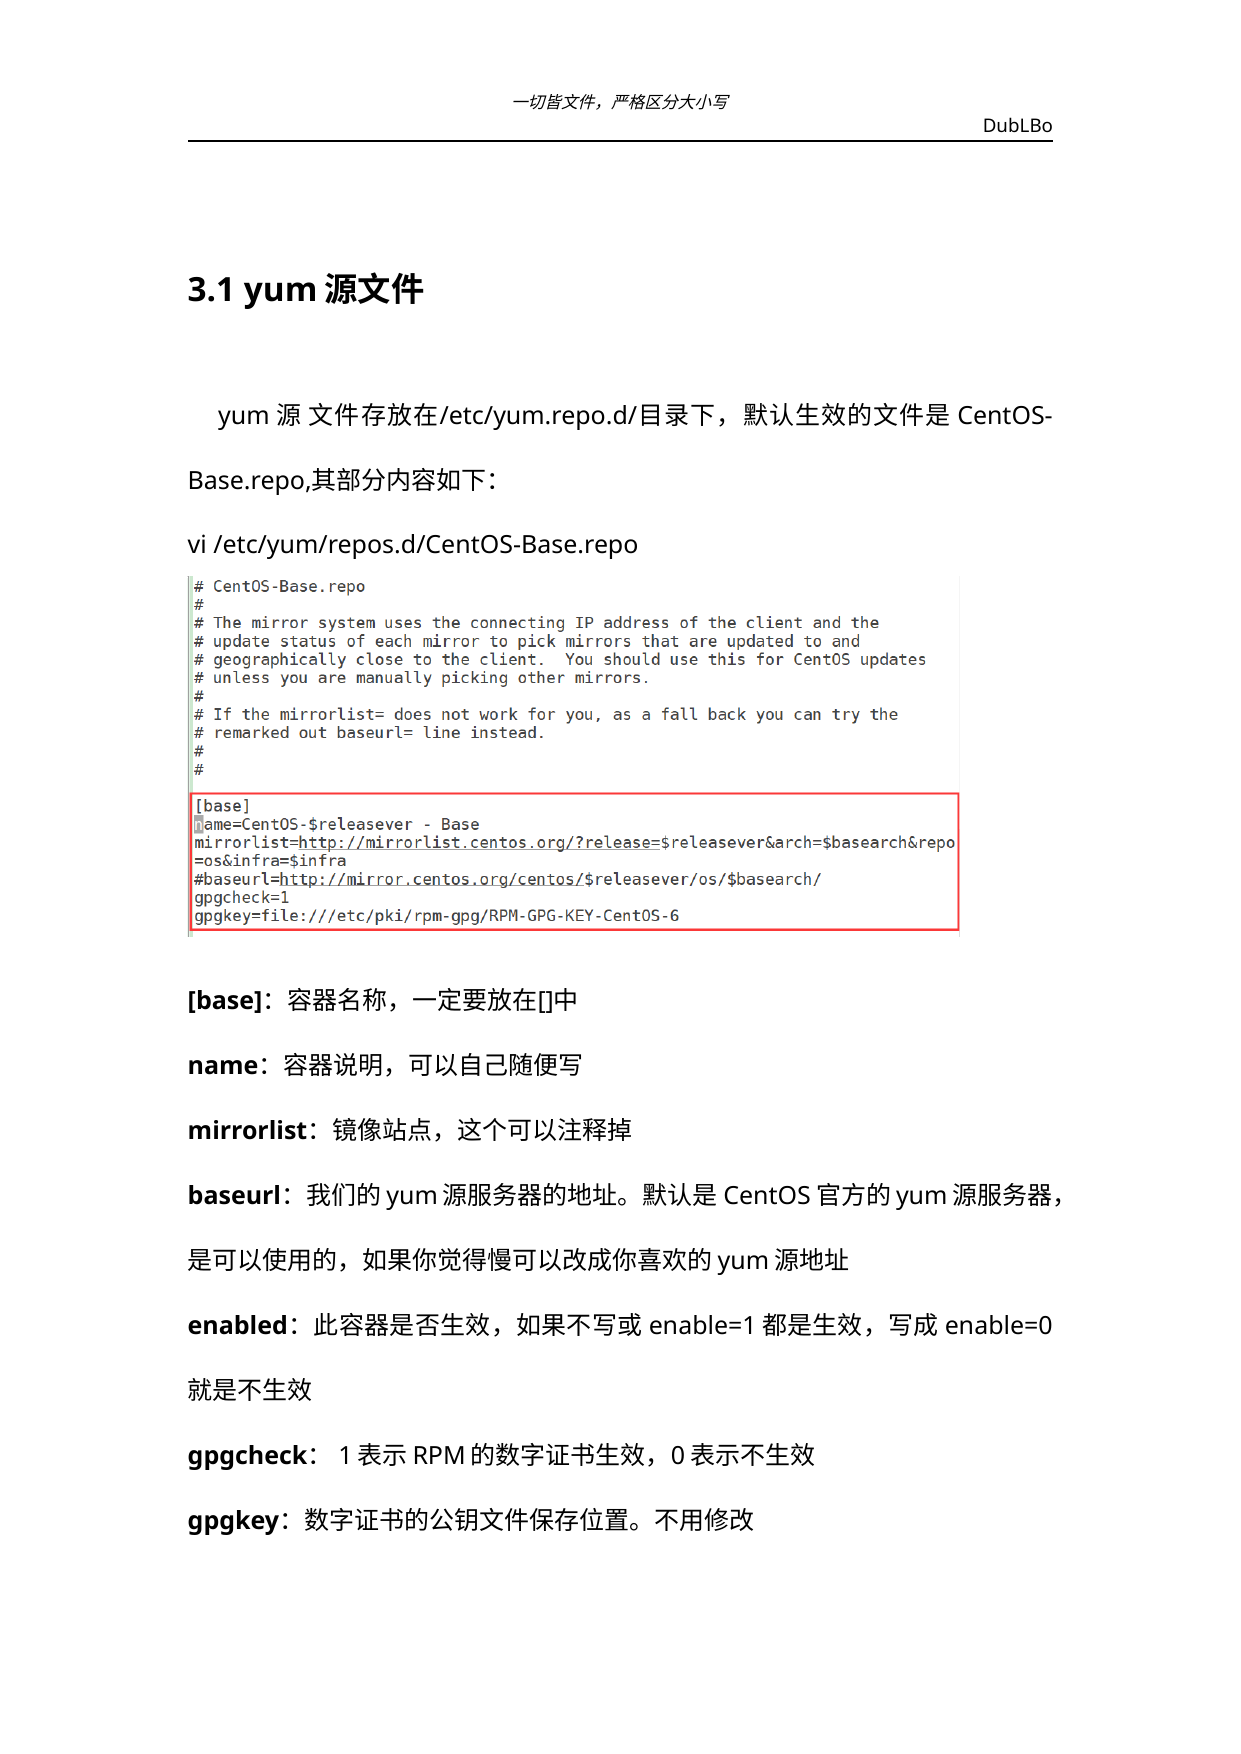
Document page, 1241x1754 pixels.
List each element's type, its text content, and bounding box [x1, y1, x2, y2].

picture [187, 576, 960, 937]
text mirrorlist：镜像站点，这个可以注释掉 [187, 1096, 1053, 1161]
text yum源 文件存放在/etc/yum.repo.d/目录下，默认生效的文件是CentOS-Base.repo,其部分内容如下： [187, 381, 1053, 511]
subtitle 3.1 yum源文件 [187, 254, 1053, 319]
text [base]：容器名称，一定要放在[]中 [187, 966, 1053, 1031]
text baseurl：我们的yum源服务器的地址。默认是CentOS官方的yum源服务器，是可以使用的，如果你觉得慢可以改成你喜欢的yum源地址 [187, 1161, 1053, 1291]
text name：容器说明，可以自己随便写 [187, 1031, 1053, 1096]
text gpgkey：数字证书的公钥文件保存位置。不用修改 [187, 1486, 1053, 1551]
text enabled：此容器是否生效，如果不写或enable=1都是生效，写成enable=0就是不生效 [187, 1291, 1053, 1421]
text vi /etc/yum/repos.d/CentOS-Base.repo [187, 511, 1053, 576]
text gpgcheck： 1表示RPM的数字证书生效，0表示不生效 [187, 1421, 1053, 1486]
